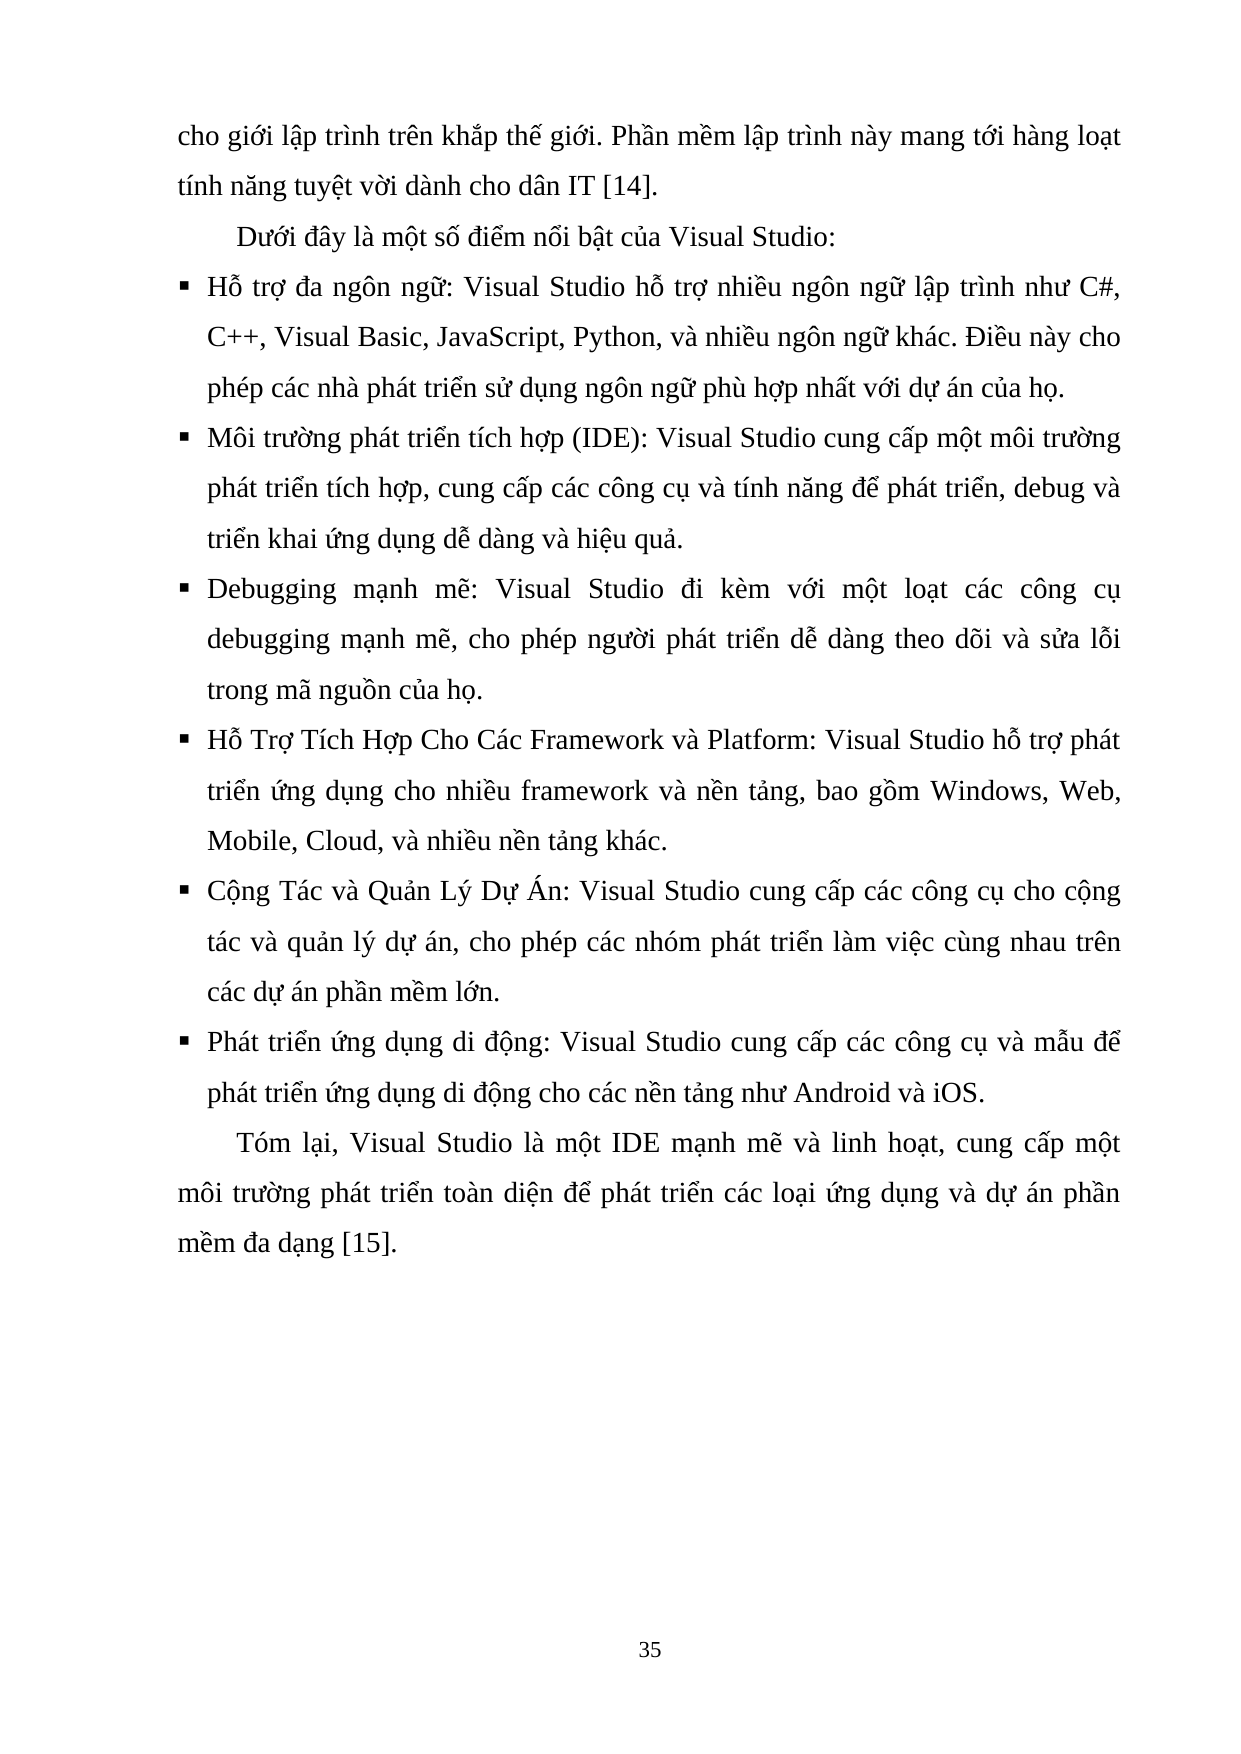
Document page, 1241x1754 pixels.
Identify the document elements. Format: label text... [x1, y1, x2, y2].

list Cộng Tác và Quản Lý Dự Án: Visual Studio cung cấp các công cụ cho cộng tác và quản lý dự án, cho phép các nhóm phát triển làm việc cùng nhau trên các dự án phần mềm lớn. [177, 873, 1122, 1007]
list Hỗ Trợ Tích Hợp Cho Các Framework và Platform: Visual Studio hỗ trợ phát triển ứng dụng cho nhiều framework và nền tảng, bao gồm Windows, Web, Mobile, Cloud, và nhiều nền tảng khác. [177, 722, 1122, 856]
text Dưới đây là một số điểm nổi bật của Visual Studio: [177, 219, 1122, 252]
list Hỗ trợ đa ngôn ngữ: Visual Studio hỗ trợ nhiều ngôn ngữ lập trình như C#, C++, Visual Basic, JavaScript, Python, và nhiều ngôn ngữ khác. Điều này cho phép các nhà phát triển sử dụng ngôn ngữ phù hợp nhất với dự án của họ. [177, 269, 1122, 403]
list Phát triển ứng dụng di động: Visual Studio cung cấp các công cụ và mẫu để phát triển ứng dụng di động cho các nền tảng như Android và iOS. [177, 1024, 1122, 1108]
list Debugging mạnh mẽ: Visual Studio đi kèm với một loạt các công cụ debugging mạnh mẽ, cho phép người phát triển dễ dàng theo dõi và sửa lỗi trong mã nguồn của họ. [177, 571, 1122, 705]
text Tóm lại, Visual Studio là một IDE mạnh mẽ và linh hoạt, cung cấp một môi trường phát triển toàn diện để phát triển các loại ứng dụng và dự án phần mềm đa dạng [15]. [177, 1125, 1122, 1259]
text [177, 118, 1122, 202]
list Môi trường phát triển tích hợp (IDE): Visual Studio cung cấp một môi trường phát triển tích hợp, cung cấp các công cụ và tính năng để phát triển, debug và triển khai ứng dụng dễ dàng và hiệu quả. [177, 420, 1122, 554]
